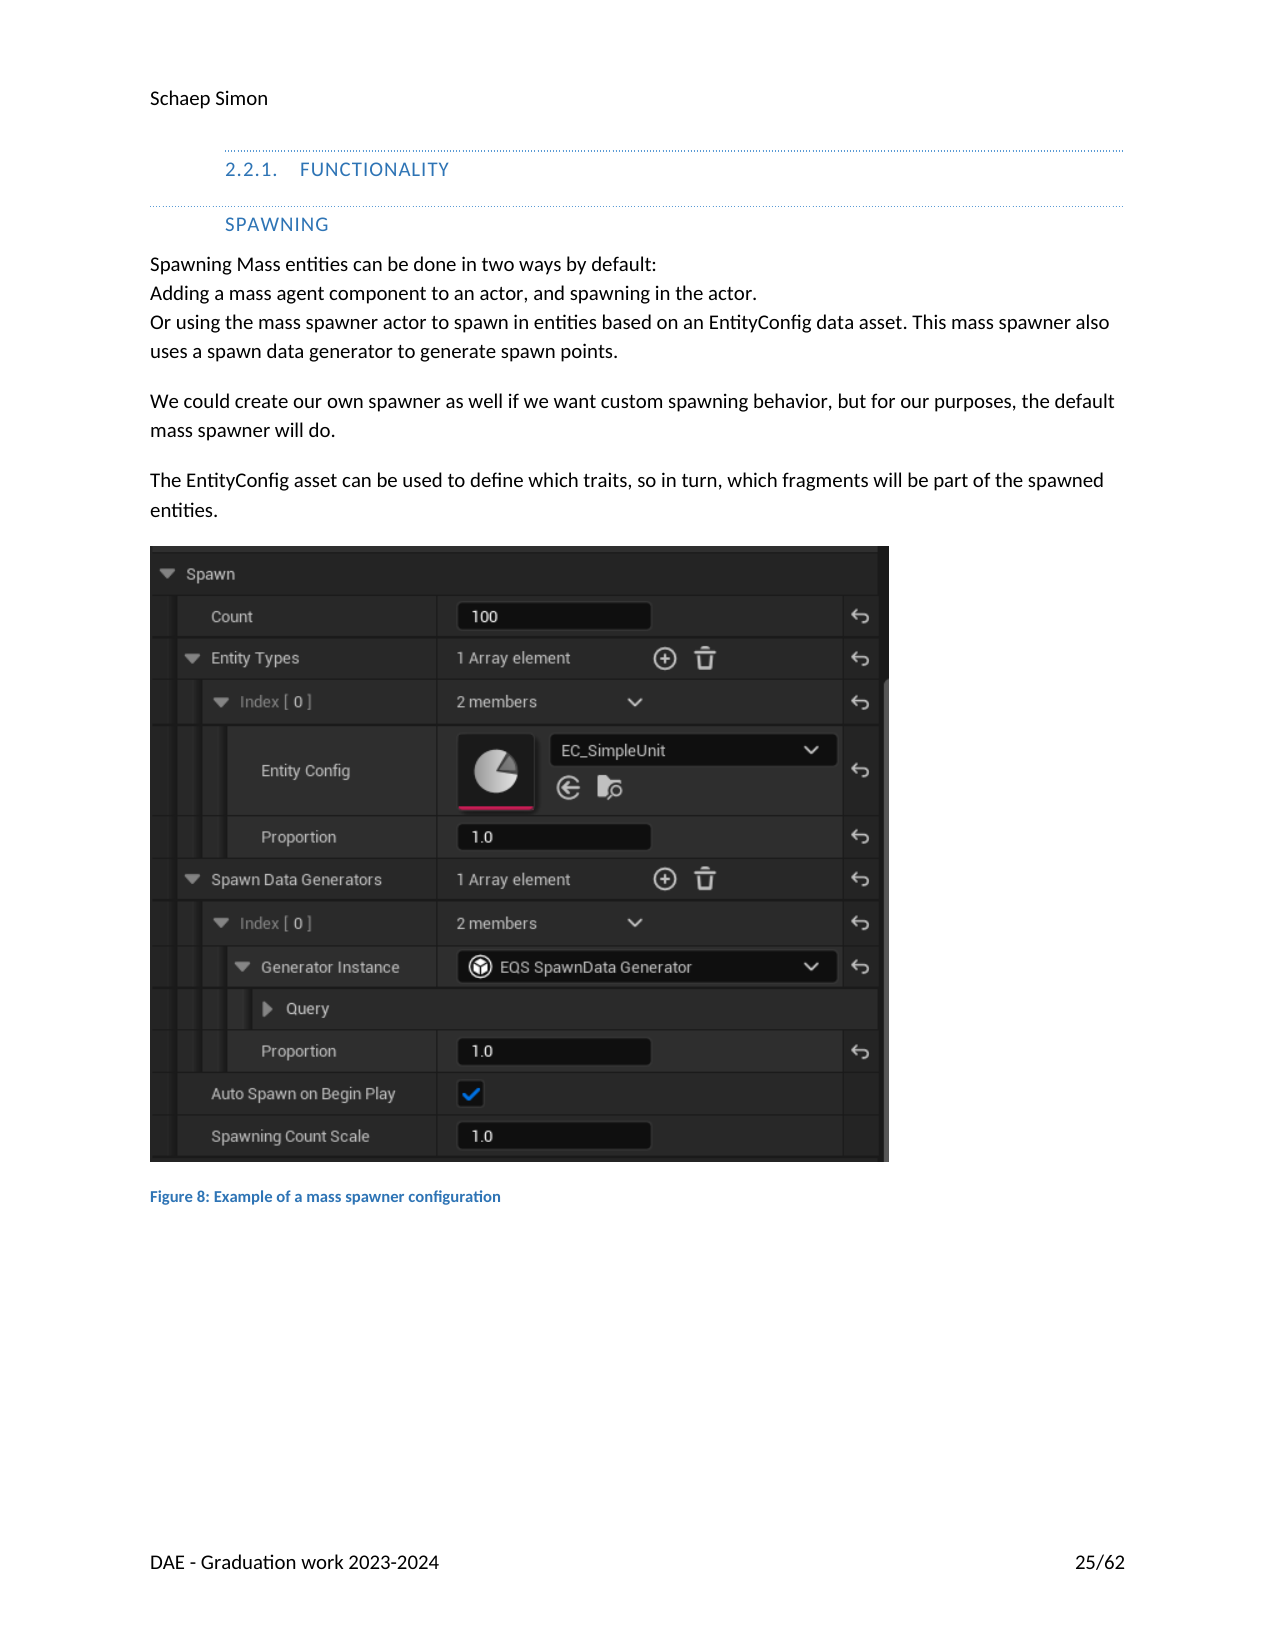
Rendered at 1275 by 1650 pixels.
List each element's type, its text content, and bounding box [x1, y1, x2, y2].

text The EntityConfig asset can be used to define which traits, so in turn, which fragments will be part of the spawned entities. [150, 468, 1125, 522]
text Spawning Mass entities can be done in two ways by default: Adding a mass agent component to an actor, and spawning in the actor. Or using the mass spawner actor to spawn in entities based on an EntityConfig data asset. This mass spawner also uses a spawn data generator to generate spawn points. [150, 251, 1125, 364]
subtitle Functionality [225, 150, 1125, 181]
subtitle Spawning [150, 206, 1125, 237]
text We could create our own spawner as well if we want custom spawning behavior, but for our purposes, the default mass spawner will do. [150, 388, 1125, 443]
picture [150, 546, 889, 1162]
